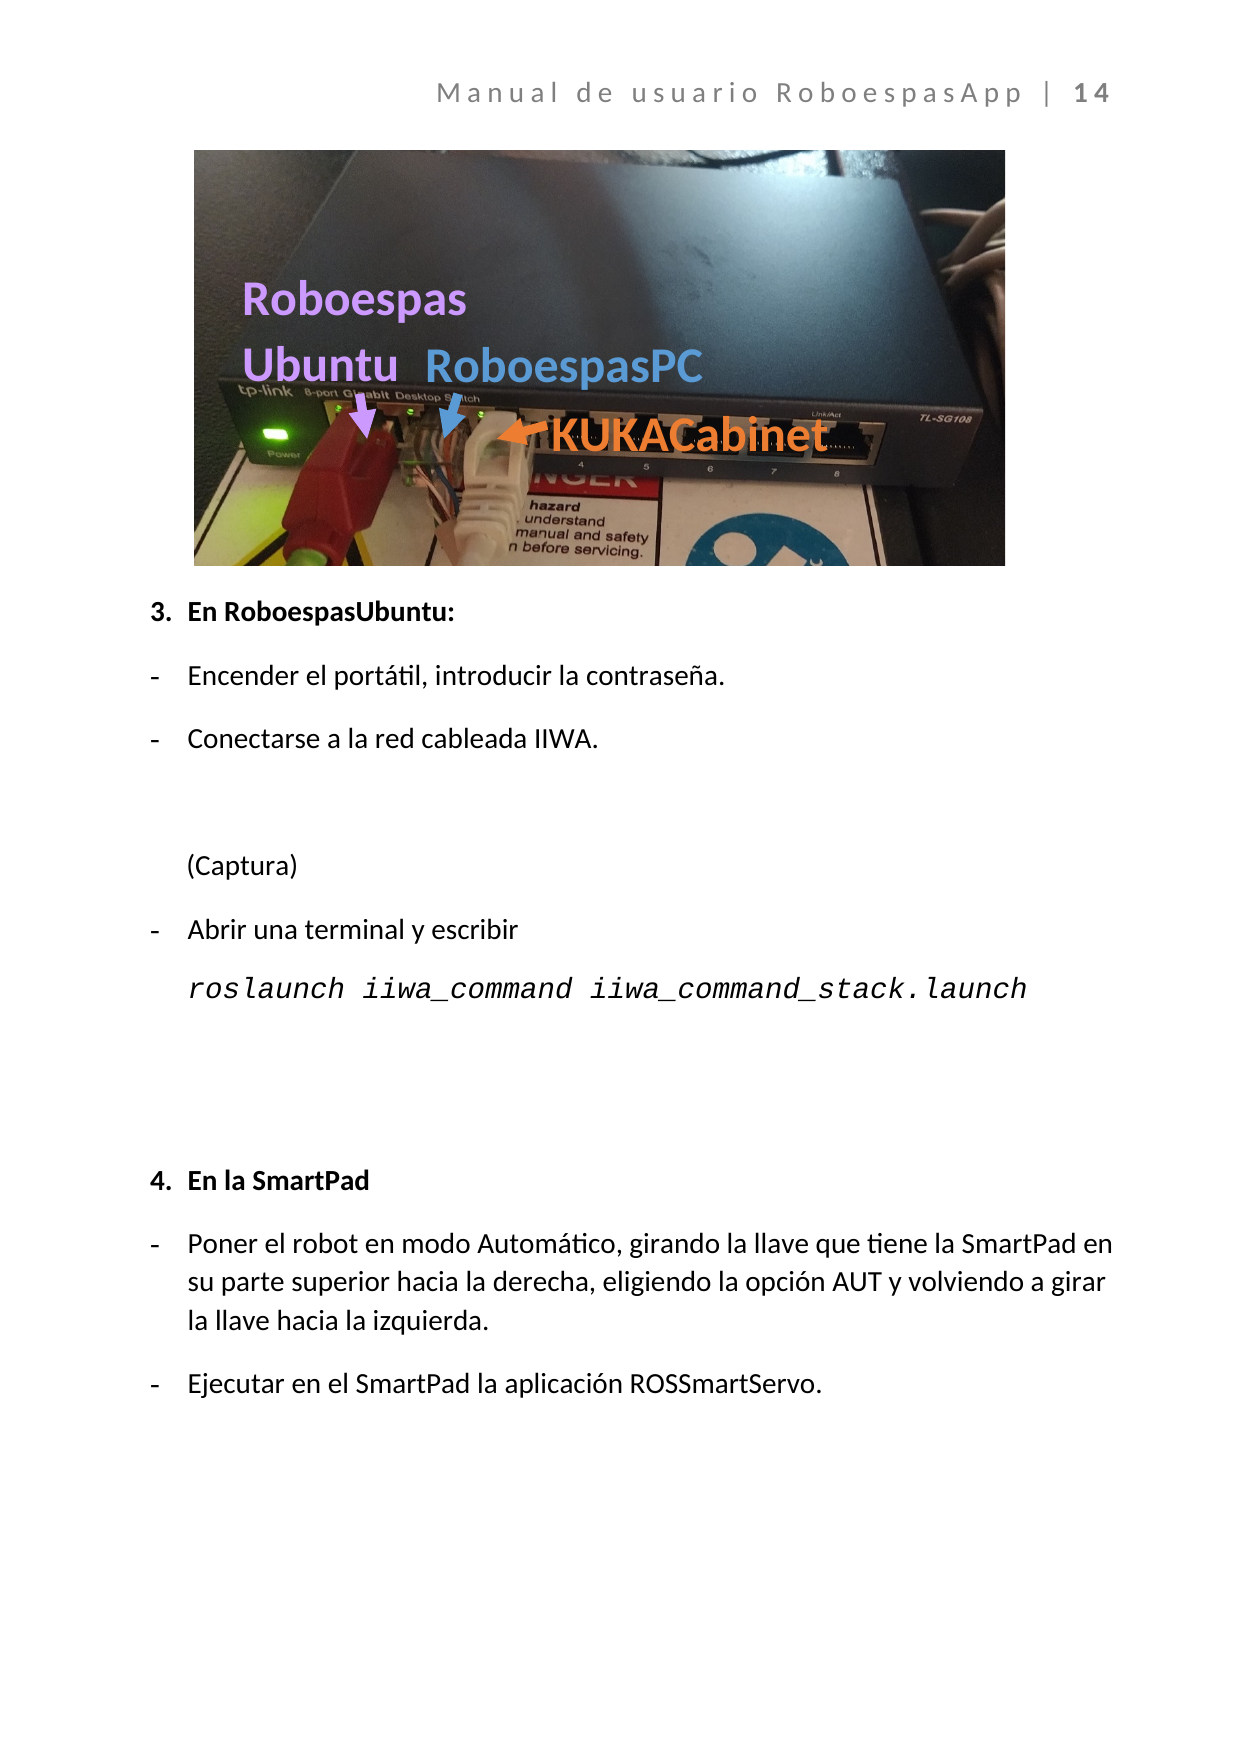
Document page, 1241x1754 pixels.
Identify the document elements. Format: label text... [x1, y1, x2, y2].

text (Captura) [150, 847, 1128, 883]
text roslaunch iiwa_command iiwa_command_stack.launch [187, 974, 1128, 1007]
list En RoboespasUbuntu: [150, 593, 1128, 629]
picture [194, 150, 1005, 566]
list En la SmartPad [150, 1162, 1128, 1197]
list Ejecutar en el SmartPad la aplicación ROSSmartServo. [150, 1365, 1128, 1401]
list Encender el portátil, introducir la contraseña. [150, 657, 1128, 693]
list Abrir una terminal y escribir [150, 911, 1128, 946]
list Poner el robot en modo Automático, girando la llave que tiene la SmartPad en su parte superior hacia la derecha, eligiendo la opción AUT y volviendo a girar la llave hacia la izquierda. [150, 1225, 1128, 1338]
list Conectarse a la red cableada IIWA. [150, 720, 1128, 756]
